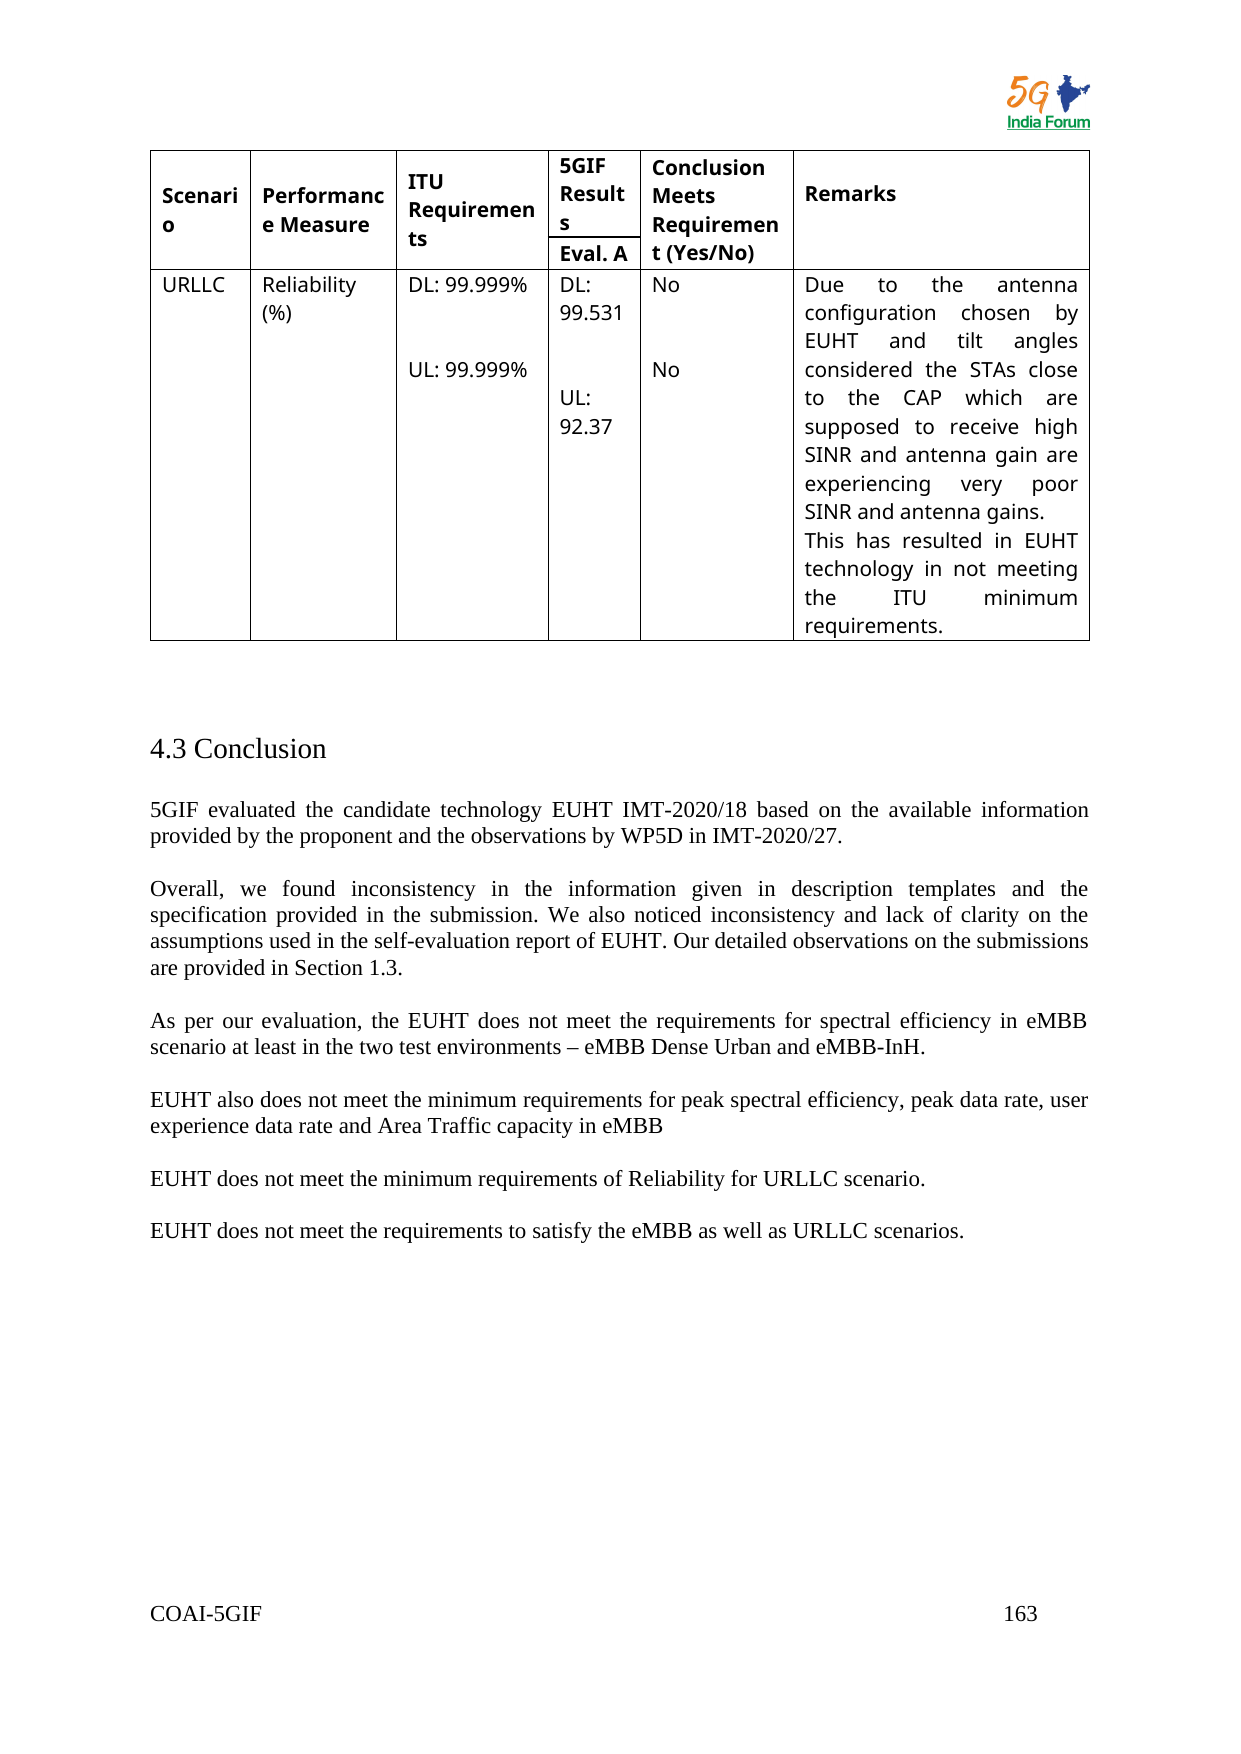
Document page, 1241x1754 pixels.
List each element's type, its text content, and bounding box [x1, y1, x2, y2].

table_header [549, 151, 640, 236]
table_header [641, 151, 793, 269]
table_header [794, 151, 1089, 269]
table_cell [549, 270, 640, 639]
text As per our evaluation, the EUHT does not meet the requirements for spectral efficiency in eMBB scenario at least in the two test environments – eMBB Dense Urban and eMBB-InH. [150, 1007, 1090, 1059]
text 4.3 Conclusion [150, 731, 1090, 764]
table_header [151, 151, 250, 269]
text EUHT also does not meet the minimum requirements for peak spectral efficiency, peak data rate, user experience data rate and Area Traffic capacity in eMBB [150, 1086, 1090, 1138]
text 5GIF evaluated the candidate technology EUHT IMT-2020/18 based on the available information provided by the proponent and the observations by WP5D in IMT-2020/27. [150, 796, 1090, 848]
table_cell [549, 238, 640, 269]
picture [1007, 75, 1091, 130]
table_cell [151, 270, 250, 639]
text EUHT does not meet the minimum requirements of Reliability for URLLC scenario. [150, 1165, 1090, 1191]
text Overall, we found inconsistency in the information given in description templates and the specification provided in the submission. We also noticed inconsistency and lack of clarity on the assumptions used in the self-evaluation report of EUHT. Our detailed observations on the submissions are provided in Section 1.3. [150, 875, 1090, 980]
text EUHT does not meet the requirements to satisfy the eMBB as well as URLLC scenarios. [150, 1217, 1090, 1244]
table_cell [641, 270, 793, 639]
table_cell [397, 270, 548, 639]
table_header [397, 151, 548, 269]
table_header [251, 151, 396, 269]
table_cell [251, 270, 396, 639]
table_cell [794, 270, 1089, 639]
